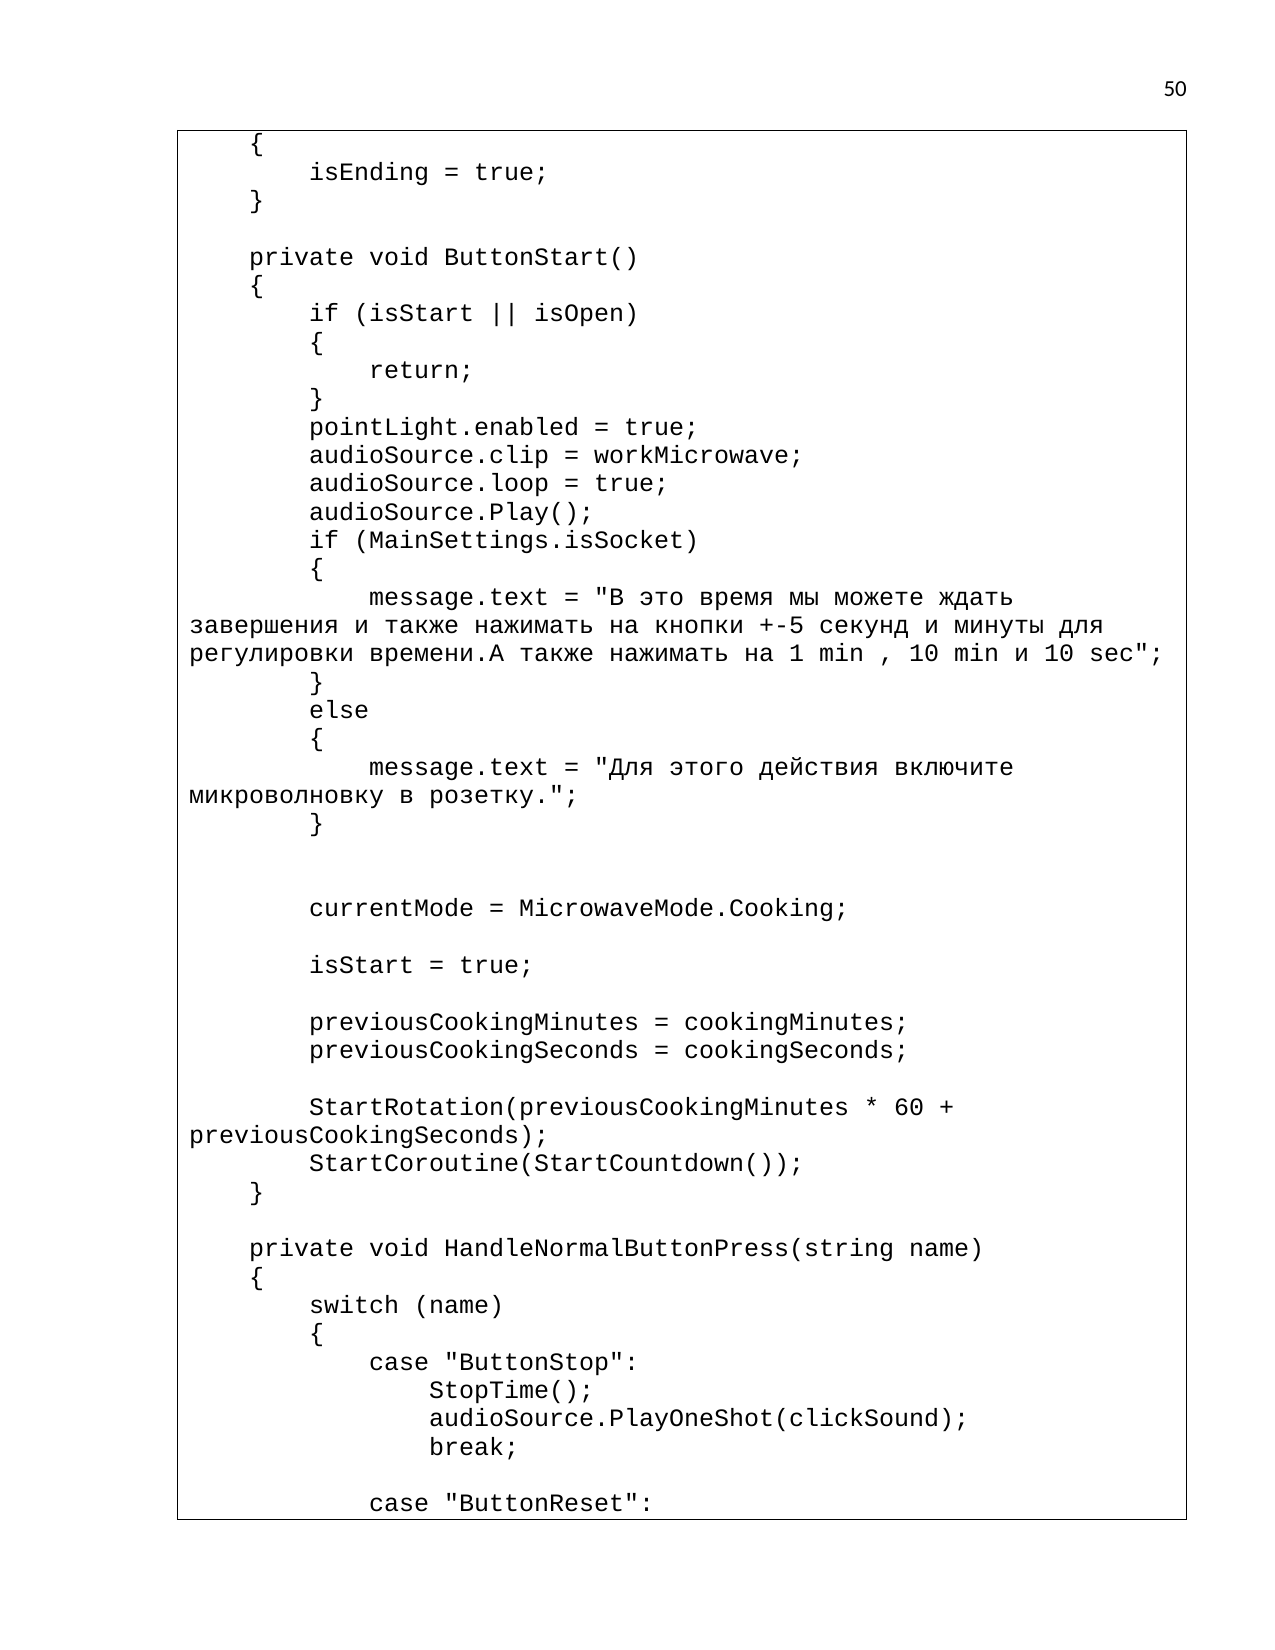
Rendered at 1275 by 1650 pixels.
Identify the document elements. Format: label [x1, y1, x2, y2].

table_header [178, 131, 1186, 1519]
